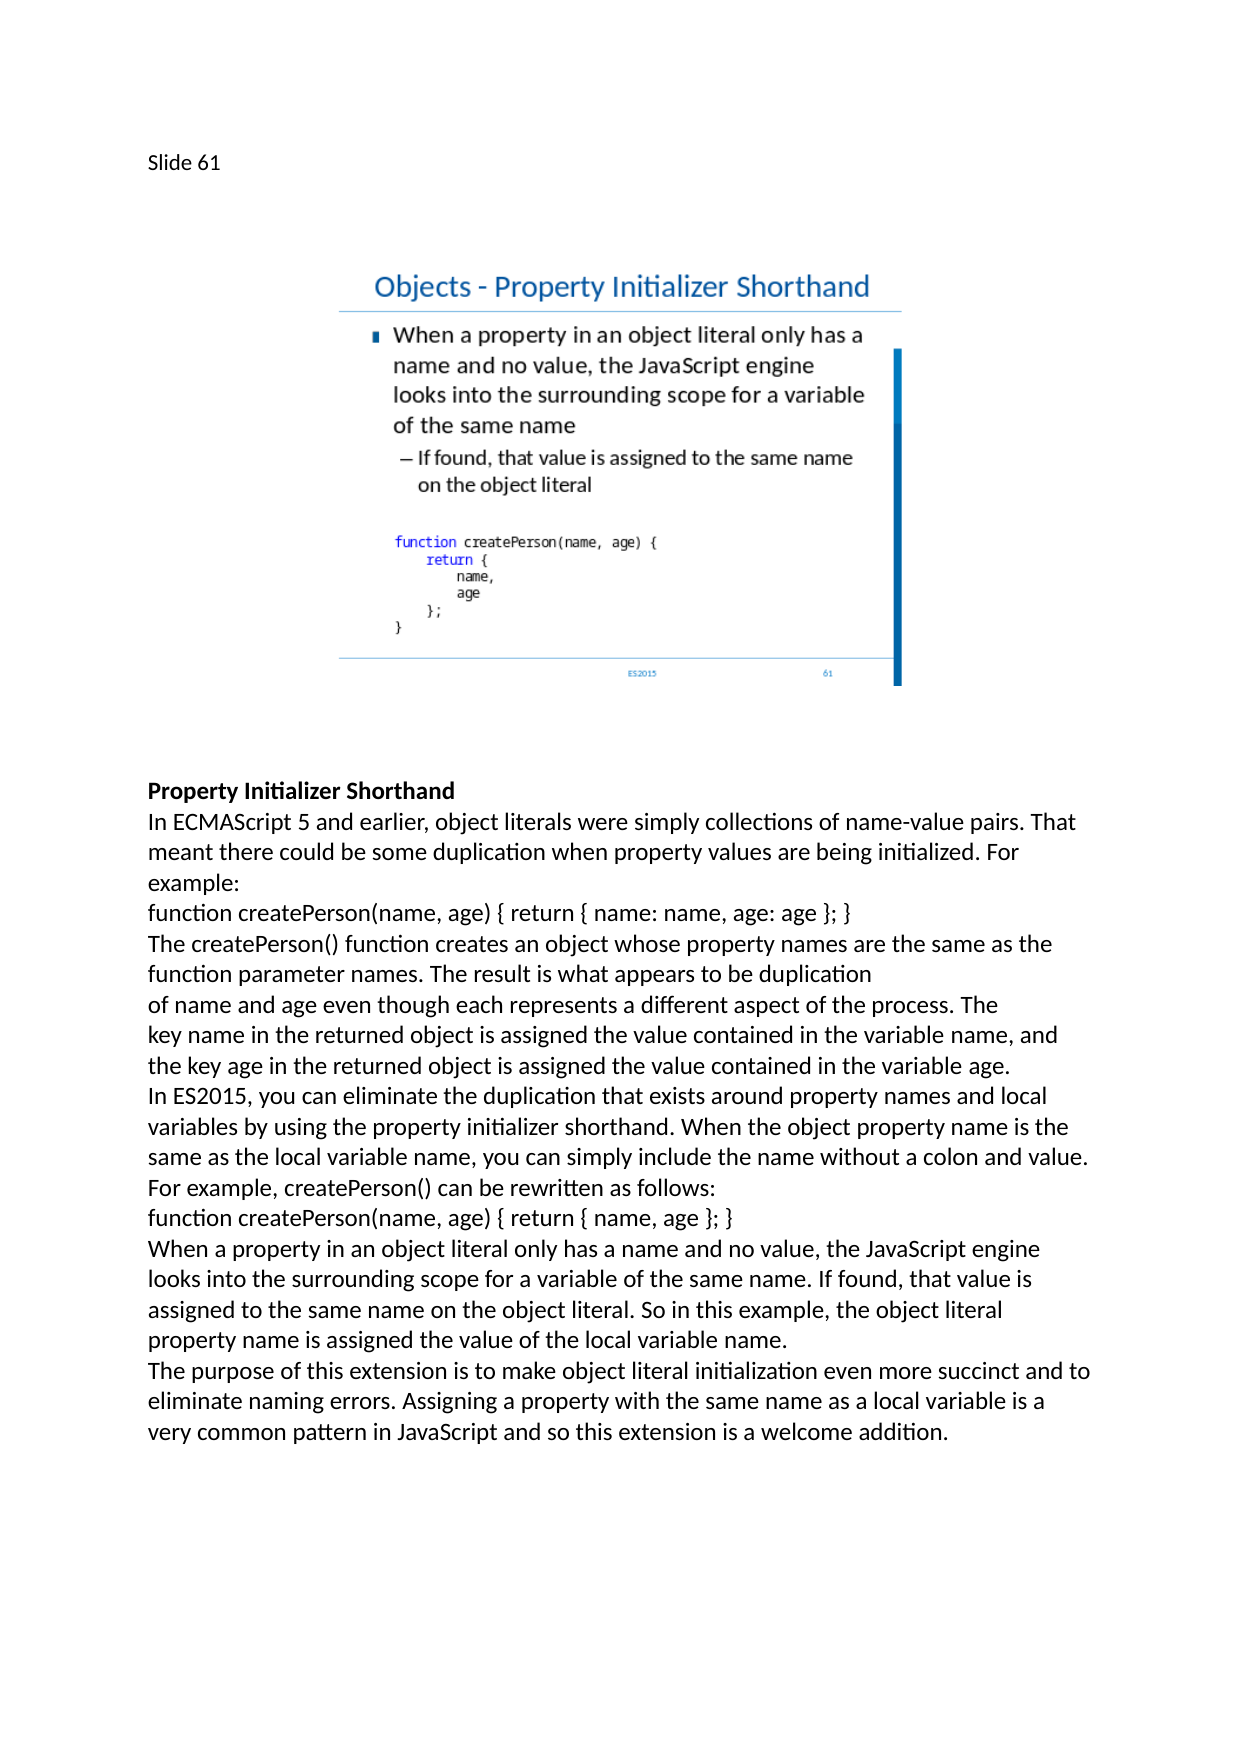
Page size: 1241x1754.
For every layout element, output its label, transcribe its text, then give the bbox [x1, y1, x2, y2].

text In ECMAScript 5 and earlier, object literals were simply collections of name-value pairs. That meant there could be some duplication when property values are being initialized. For example: [148, 806, 1093, 897]
text The purpose of this extension is to make object literal initialization even more succinct and to eliminate naming errors. Assigning a property with the same name as a local variable is a very common pattern in JavaScript and so this extension is a welcome addition. [148, 1355, 1093, 1447]
text Property Initializer Shorthand [148, 775, 1093, 806]
text function createPerson(name, age) { return { name, age }; } [148, 1202, 1093, 1233]
text The createPerson() function creates an object whose property names are the same as the function parameter names. The result is what appears to be duplication of name and age even though each represents a different aspect of the process. The key name in the returned object is assigned the value contained in the variable name, and the key age in the returned object is assigned the value contained in the variable age. [148, 928, 1093, 1080]
text function createPerson(name, age) { return { name: name, age: age }; } [148, 897, 1093, 928]
text Slide 61 [148, 148, 1093, 176]
text When a property in an object literal only has a name and no value, the JavaScript engine looks into the surrounding scope for a variable of the same name. If found, that value is assigned to the same name on the object literal. So in this example, the object literal property name is assigned the value of the local variable name. [148, 1233, 1093, 1355]
text In ES2015, you can eliminate the duplication that exists around property names and local variables by using the property initializer shorthand. When the object property name is the same as the local variable name, you can simply include the name without a colon and value. For example, createPerson() can be rewritten as follows: [148, 1080, 1093, 1202]
